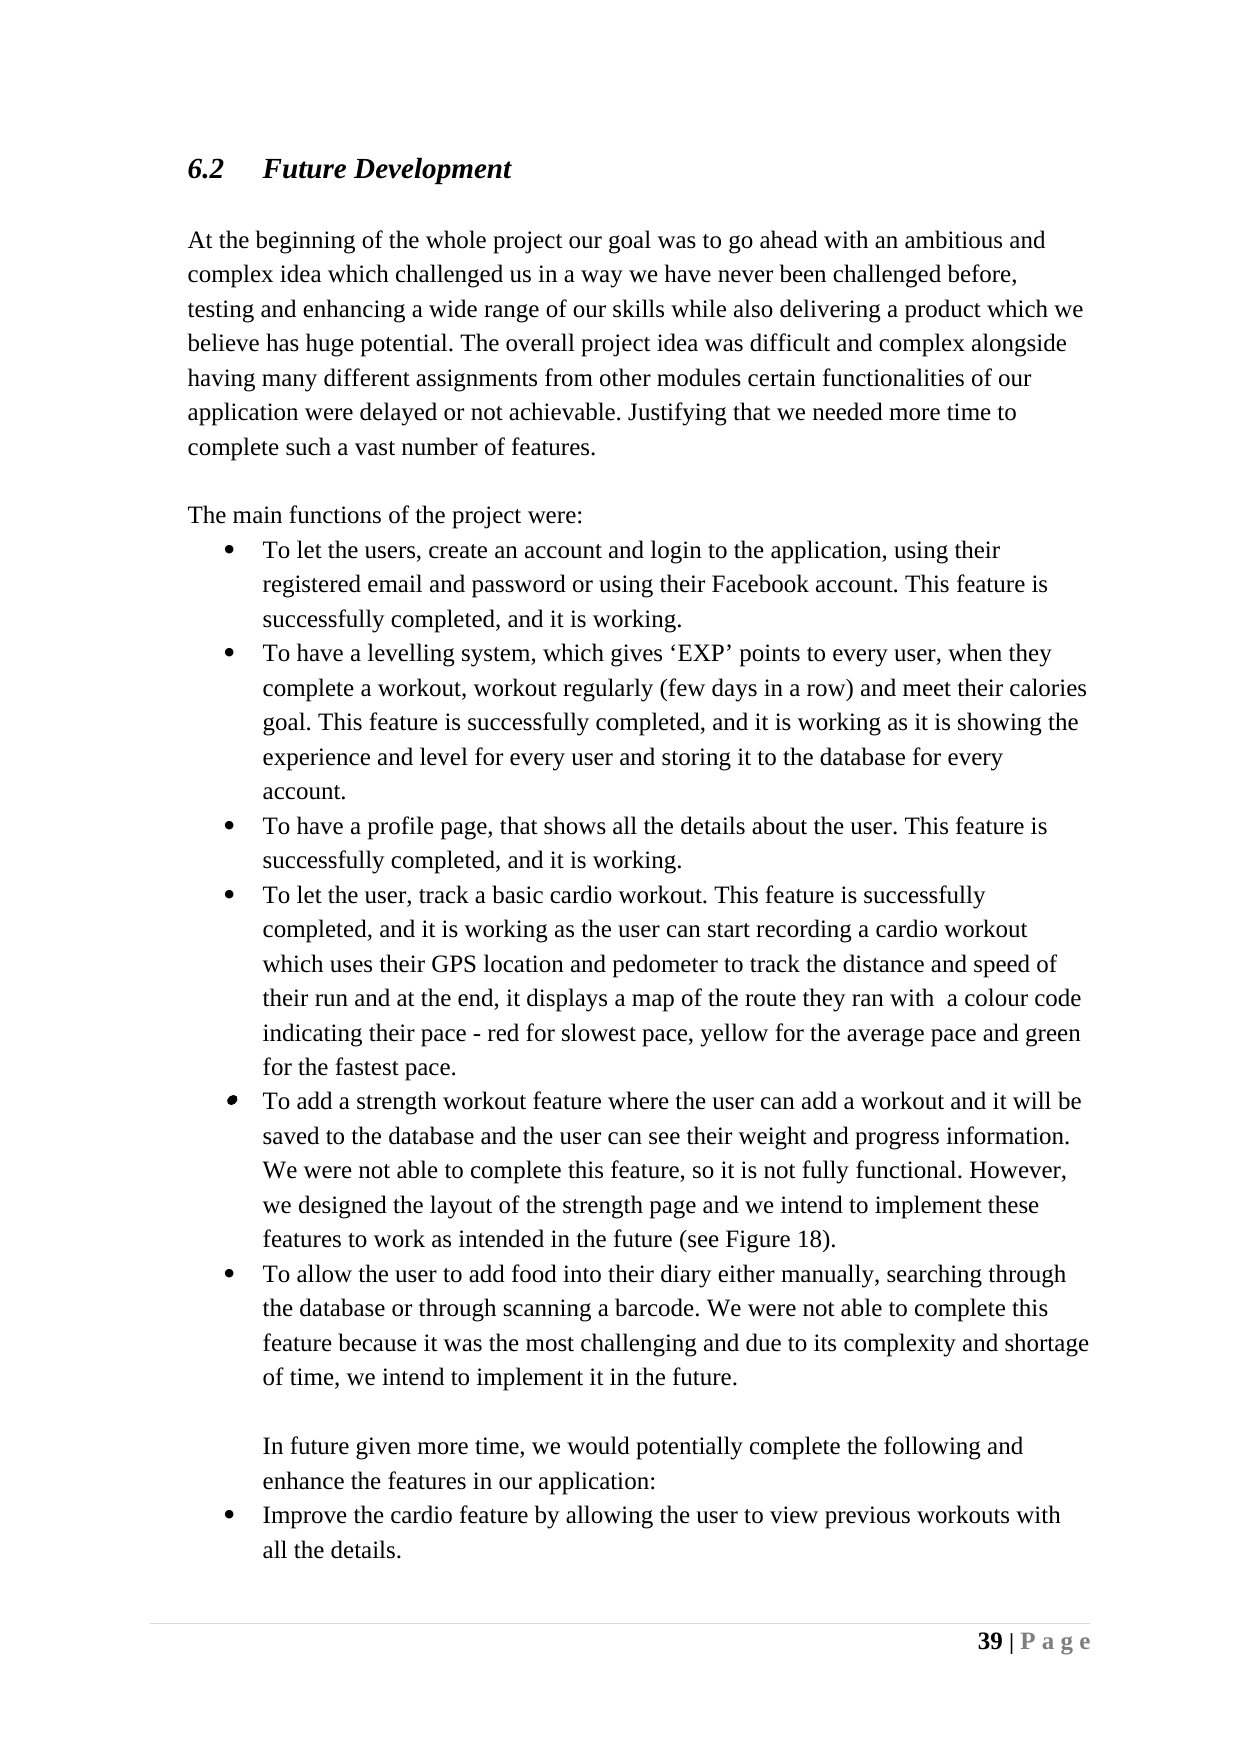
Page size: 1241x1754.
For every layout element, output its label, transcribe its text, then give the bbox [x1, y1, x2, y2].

text At the beginning of the whole project our goal was to go ahead with an ambitious and complex idea which challenged us in a way we have never been challenged before, testing and enhancing a wide range of our skills while also delivering a product which we believe has huge potential. The overall project idea was difficult and complex alongside having many different assignments from other modules certain functionalities of our application were delayed or not achievable. Justifying that we needed more time to complete such a vast number of features. [187, 219, 1090, 460]
text The main functions of the project were: [187, 495, 1090, 529]
list To let the users, create an account and login to the application, using their registered email and password or using their Facebook account. This feature is successfully completed, and it is working. [225, 529, 1090, 633]
list To add a strength workout feature where the user can add a workout and it will be saved to the database and the user can see their weight and progress information. We were not able to complete this feature, so it is not fully functional. However, we designed the layout of the strength page and we intend to implement these features to work as intended in the future (see Figure 18). [225, 1081, 1090, 1253]
list Future Development [187, 150, 1090, 184]
list To have a levelling system, which gives ‘EXP’ points to every user, when they complete a workout, workout regularly (few days in a row) and meet their calories goal. This feature is successfully completed, and it is working as it is showing the experience and level for every user and storing it to the database for every account. [225, 633, 1090, 805]
list Improve the cardio feature by allowing the user to view previous workouts with all the details. [225, 1495, 1090, 1564]
list To have a profile page, that shows all the details about the user. This feature is successfully completed, and it is working. [225, 805, 1090, 874]
list In future given more time, we would potentially complete the following and enhance the features in our application: [262, 1426, 1090, 1495]
list To allow the user to add food into their diary either manually, searching through the database or through scanning a barcode. We were not able to complete this feature because it was the most challenging and due to its complexity and shortage of time, we intend to implement it in the future. [225, 1253, 1090, 1391]
list To let the user, track a basic cardio workout. This feature is successfully completed, and it is working as the user can start recording a cardio workout which uses their GPS location and pedometer to track the distance and speed of their run and at the end, it displays a map of the route they ran with a colour code indicating their pace - red for slowest pace, yellow for the average pace and green for the fastest pace. [225, 874, 1090, 1081]
